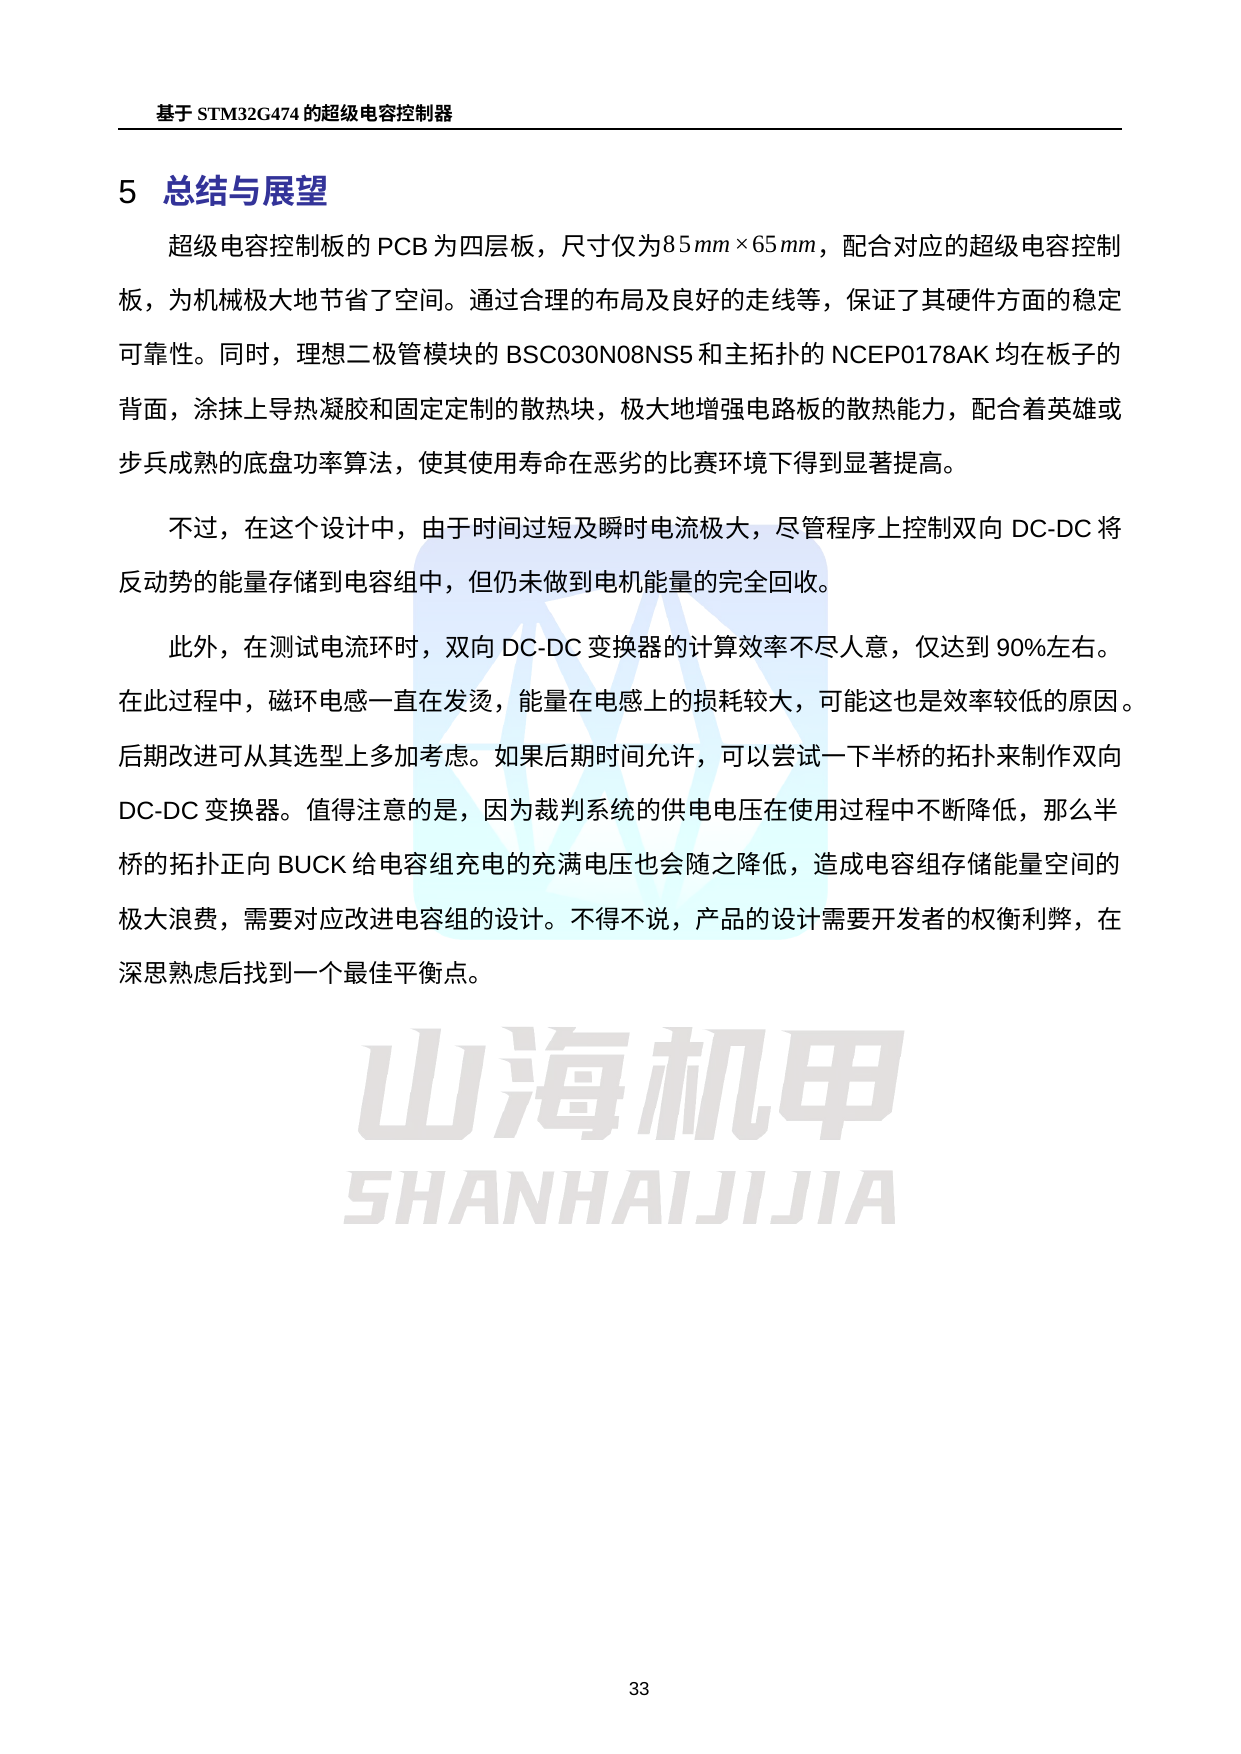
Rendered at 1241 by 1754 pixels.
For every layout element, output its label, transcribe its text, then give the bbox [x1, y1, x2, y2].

text 超级电容控制板的PCB为四层板，尺寸仅为，配合对应的超级电容控制板，为机械极大地节省了空间。通过合理的布局及良好的走线等，保证了其硬件方面的稳定可靠性。同时，理想二极管模块的BSC030N08NS5和主拓扑的NCEP0178AK均在板子的背面，涂抹上导热凝胶和固定定制的散热块，极大地增强电路板的散热能力，配合着英雄或步兵成熟的底盘功率算法，使其使用寿命在恶劣的比赛环境下得到显著提高。 [118, 226, 1122, 480]
text 此外，在测试电流环时，双向DC-DC变换器的计算效率不尽人意，仅达到90%左右。在此过程中，磁环电感一直在发烫，能量在电感上的损耗较大，可能这也是效率较低的原因。后期改进可从其选型上多加考虑。如果后期时间允许，可以尝试一下半桥的拓扑来制作双向DC-DC变换器。值得注意的是，因为裁判系统的供电电压在使用过程中不断降低，那么半桥的拓扑正向BUCK给电容组充电的充满电压也会随之降低，造成电容组存储能量空间的极大浪费，需要对应改进电容组的设计。不得不说，产品的设计需要开发者的权衡利弊，在深思熟虑后找到一个最佳平衡点。 [118, 627, 1122, 990]
text 不过，在这个设计中，由于时间过短及瞬时电流极大，尽管程序上控制双向DC-DC将反动势的能量存储到电容组中，但仍未做到电机能量的完全回收。 [118, 508, 1122, 599]
subtitle 总结与展望 [118, 165, 1122, 213]
